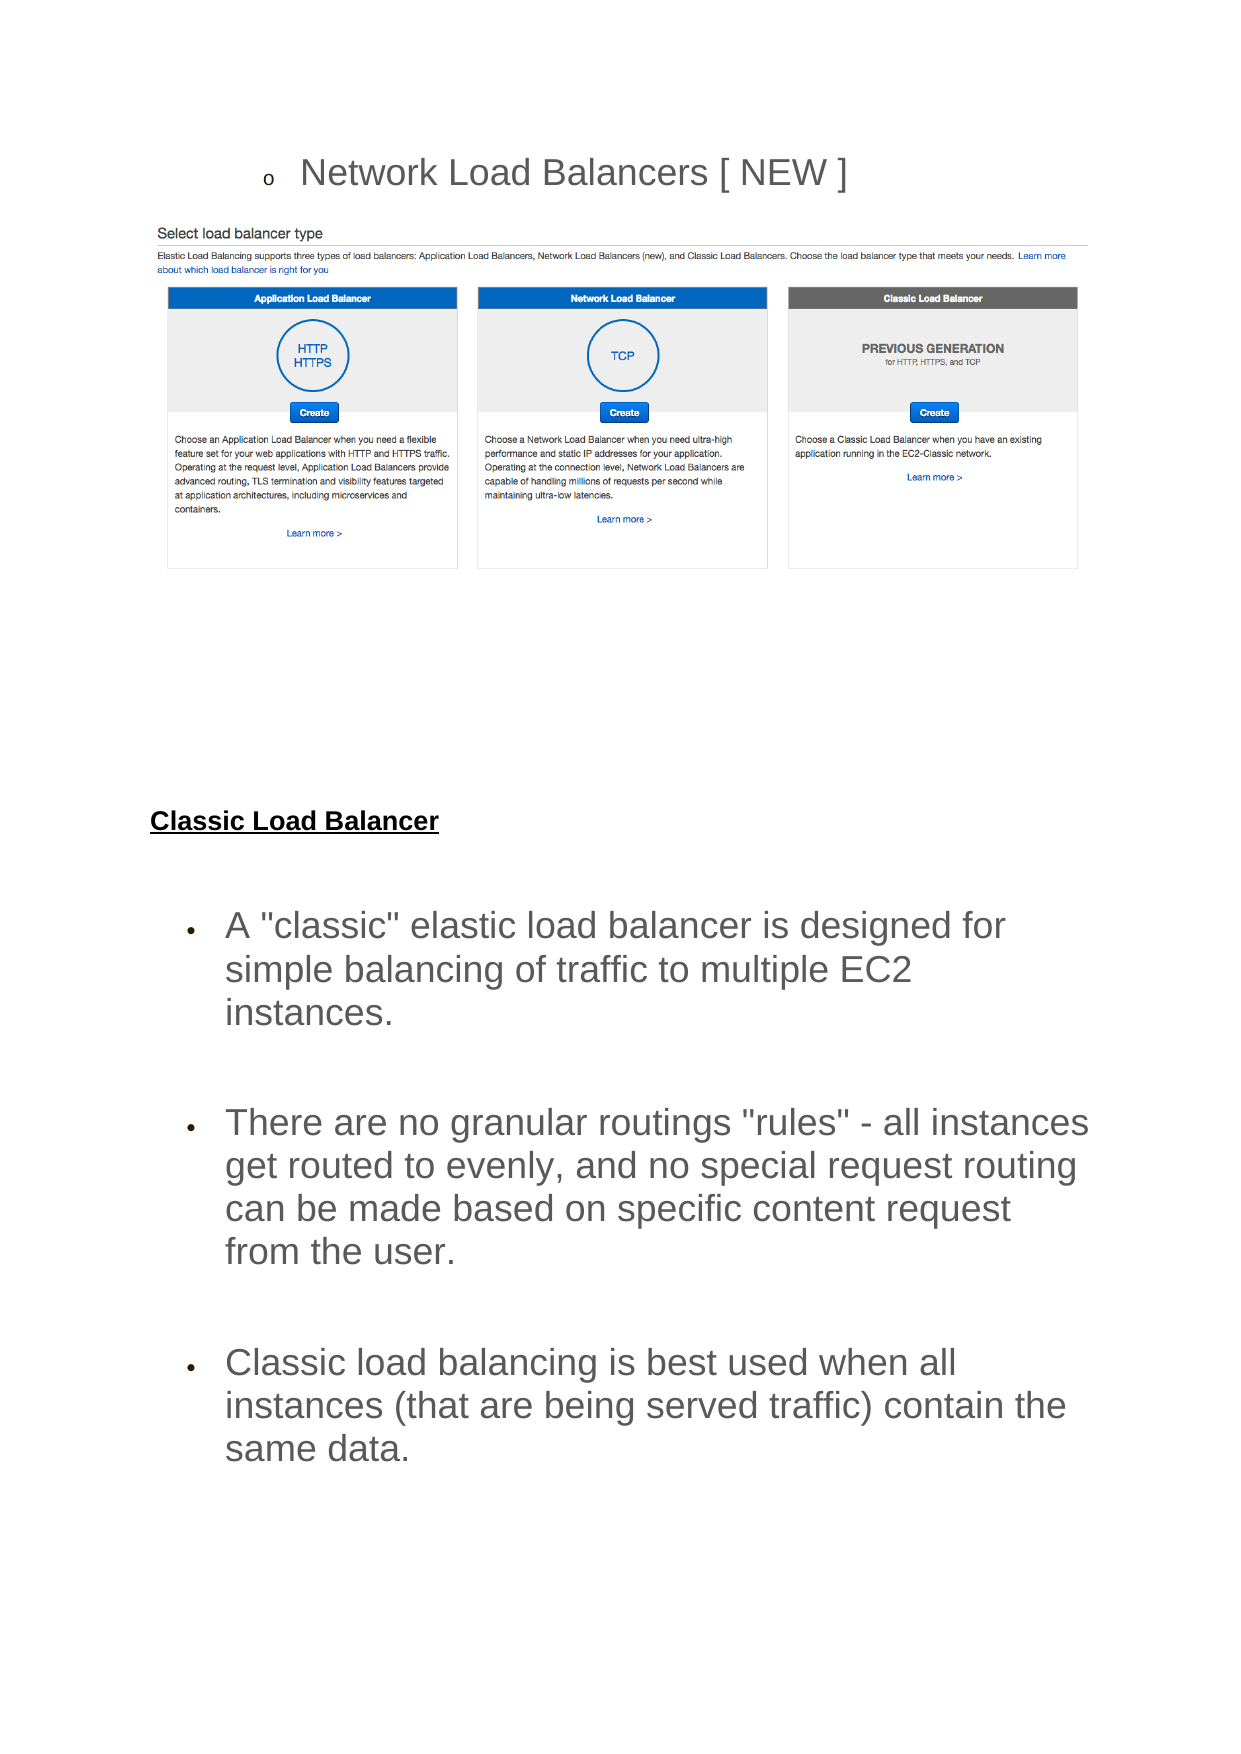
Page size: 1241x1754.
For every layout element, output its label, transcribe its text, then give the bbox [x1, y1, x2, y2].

list There are no granular routings "rules" - all instances get routed to evenly, and no special request routing can be made based on specific content request from the user. [187, 1100, 1090, 1273]
list A "classic" elastic load balancer is designed for simple balancing of traffic to multiple EC2 instances. [187, 904, 1090, 1033]
list Classic load balancing is best used when all instances (that are being served traffic) contain the same data. [187, 1340, 1090, 1469]
picture [150, 221, 1091, 580]
list Network Load Balancers [ NEW ] [262, 150, 1090, 193]
text Classic Load Balancer [150, 805, 1090, 836]
